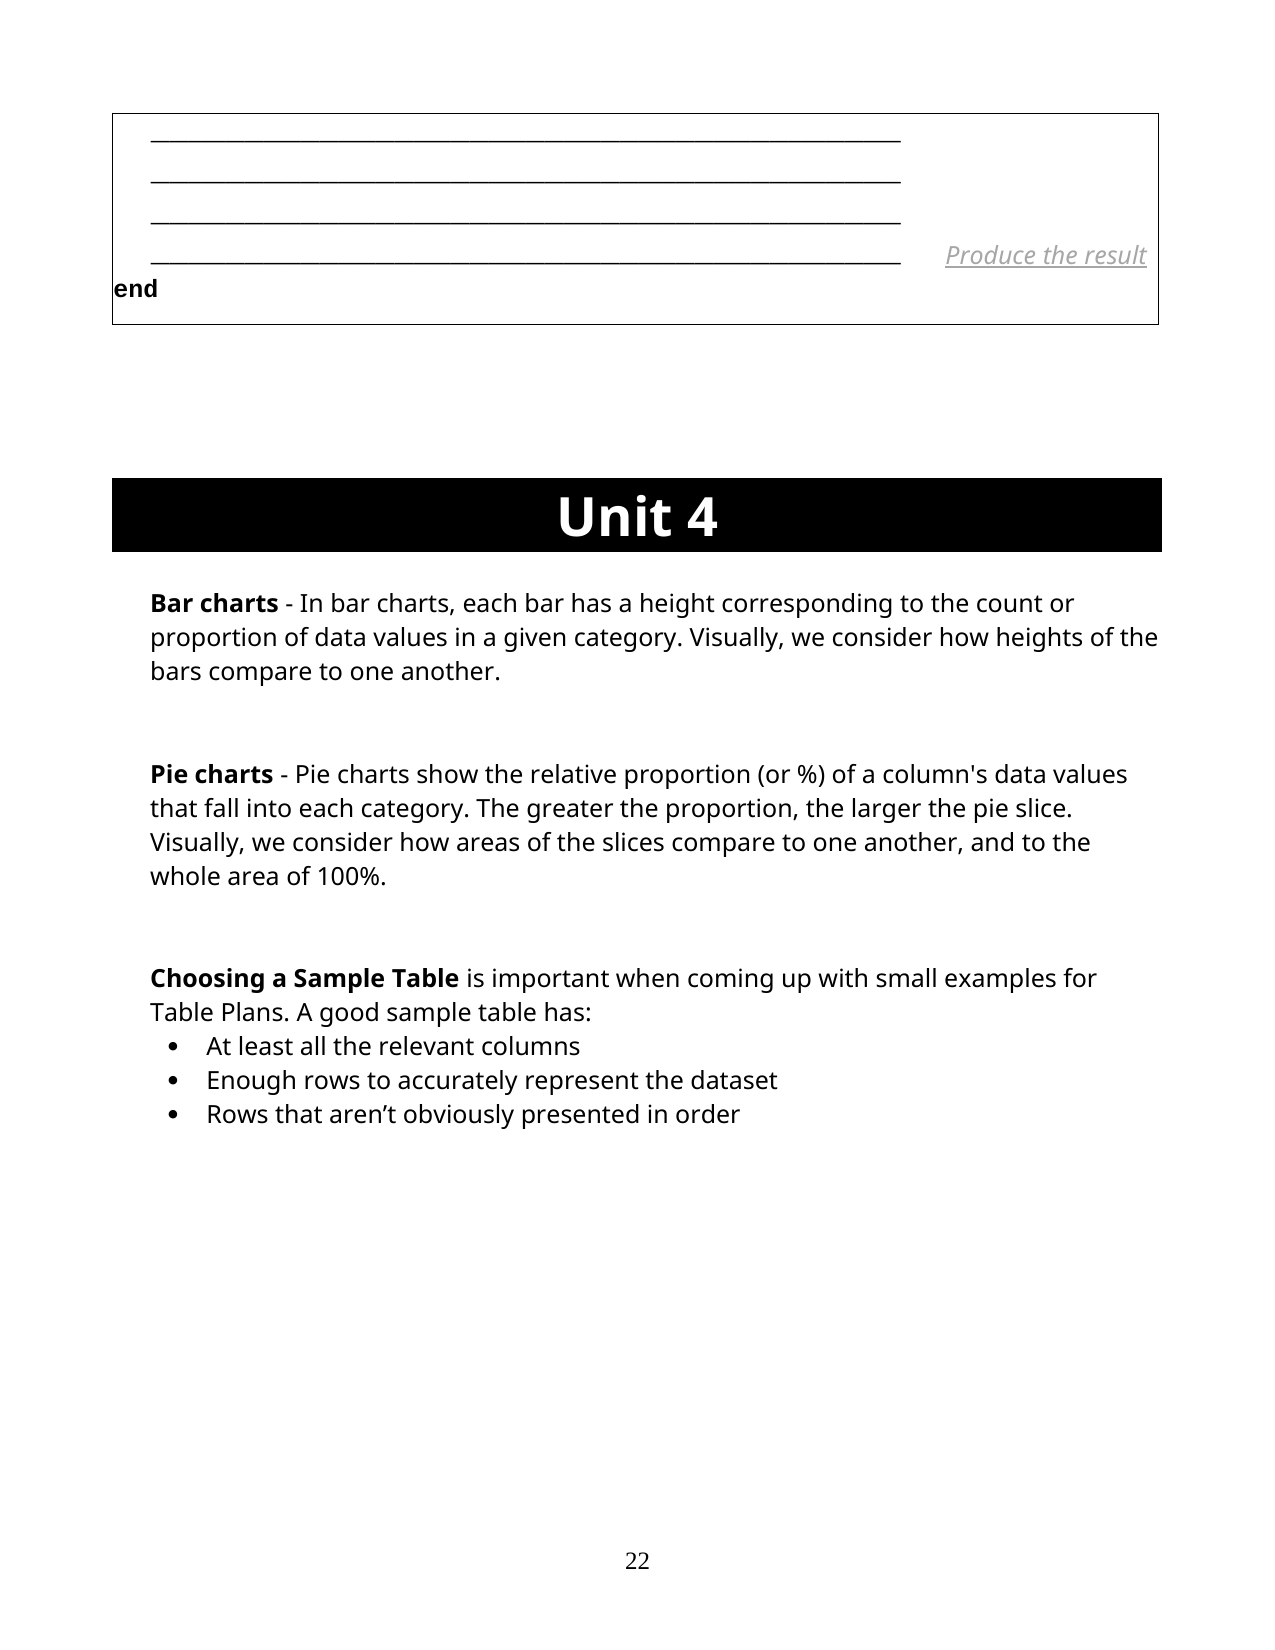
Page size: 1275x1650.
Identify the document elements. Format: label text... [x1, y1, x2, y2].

list Enough rows to accurately represent the dataset [169, 1063, 1162, 1097]
list Rows that aren’t obviously presented in order [169, 1097, 1162, 1131]
text Pie charts - Pie charts show the relative proportion (or %) of a column's data values that fall into each category. The greater the proportion, the larger the pie slice. Visually, we consider how areas of the slices compare to one another, and to the whole area of 100%. [150, 756, 1162, 892]
text Bar charts - In bar charts, each bar has a height corresponding to the count or proportion of data values in a given category. Visually, we consider how heights of the bars compare to one another. [150, 586, 1162, 688]
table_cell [113, 114, 1158, 324]
text Choosing a Sample Table is important when coming up with small examples for Table Plans. A good sample table has: [150, 961, 1162, 1029]
list At least all the relevant columns [169, 1029, 1162, 1063]
subtitle Unit 4 [112, 478, 1162, 552]
